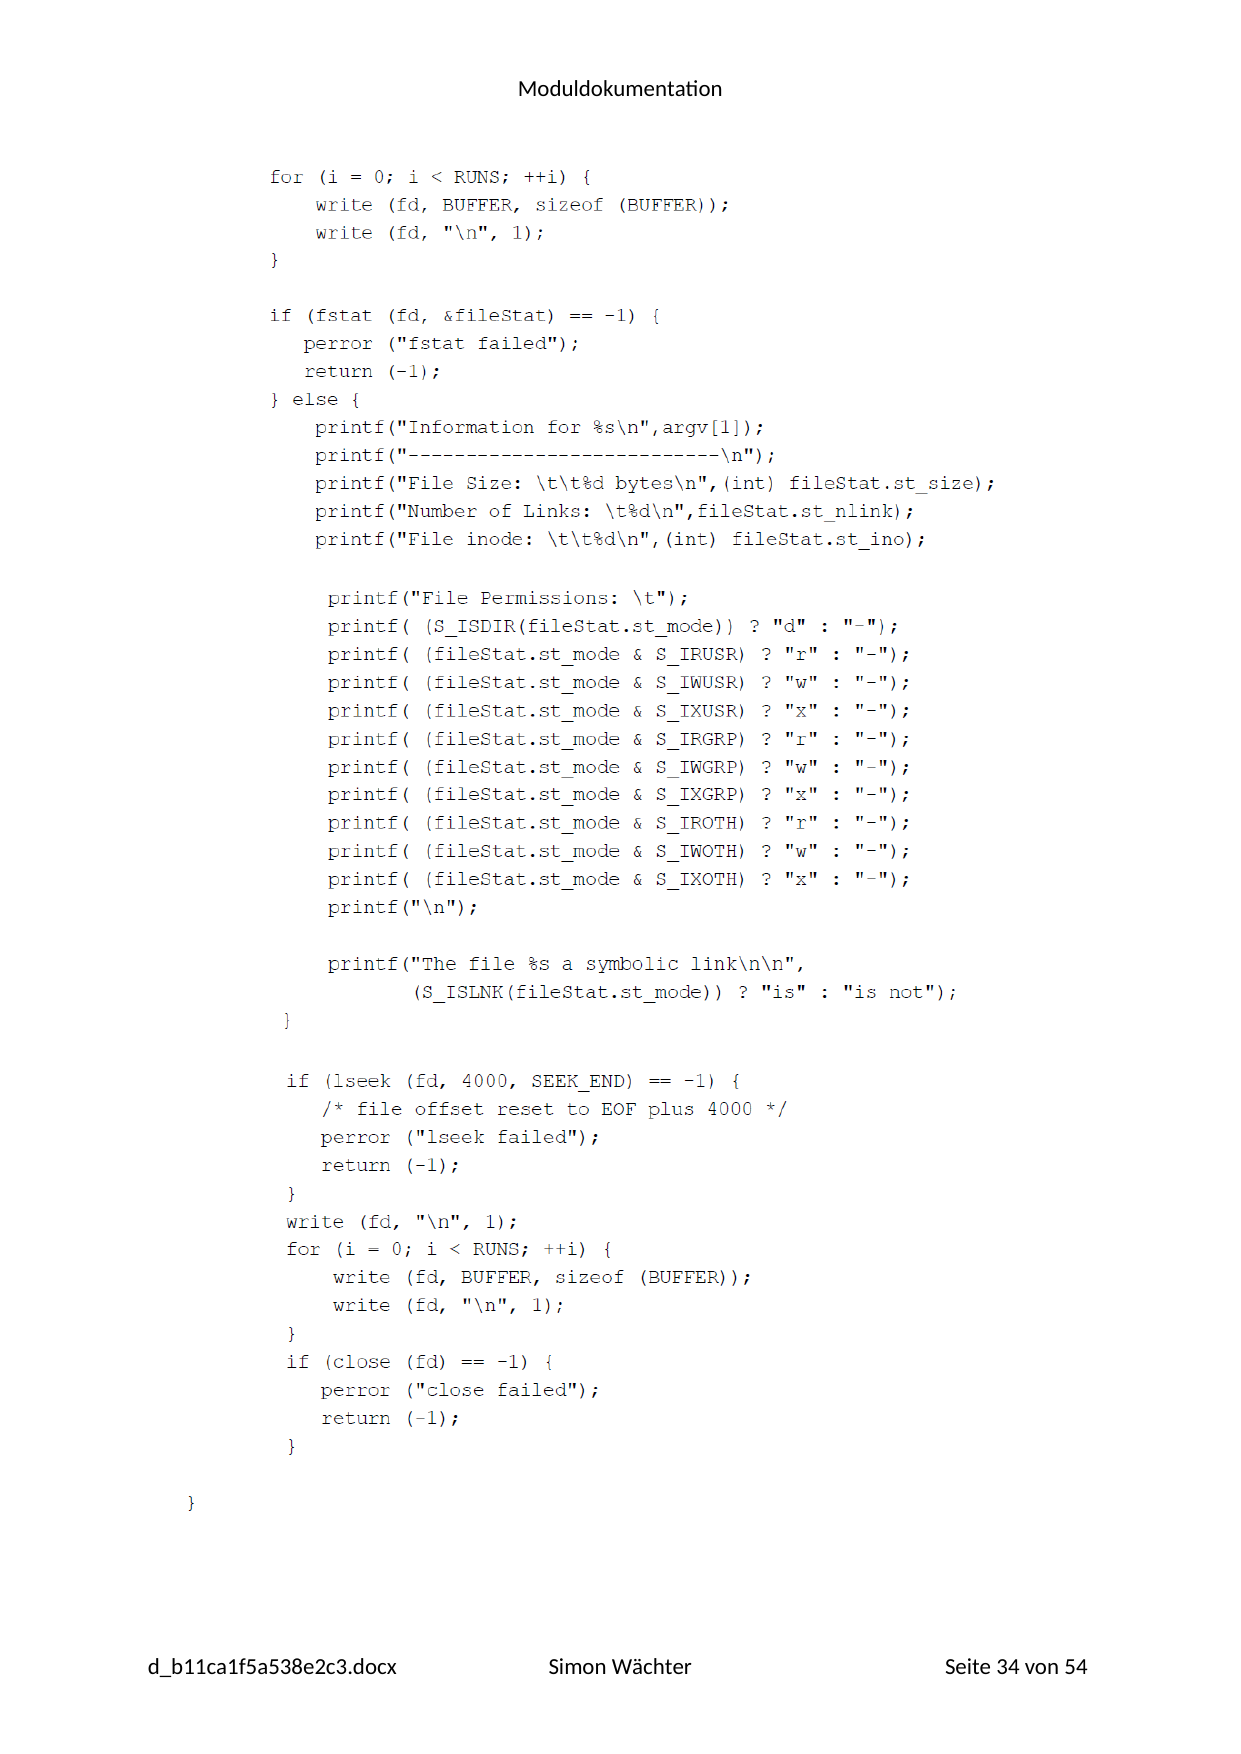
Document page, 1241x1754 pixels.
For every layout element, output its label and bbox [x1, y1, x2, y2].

picture [147, 1059, 1093, 1518]
picture [147, 585, 1093, 1041]
picture [147, 147, 1093, 567]
